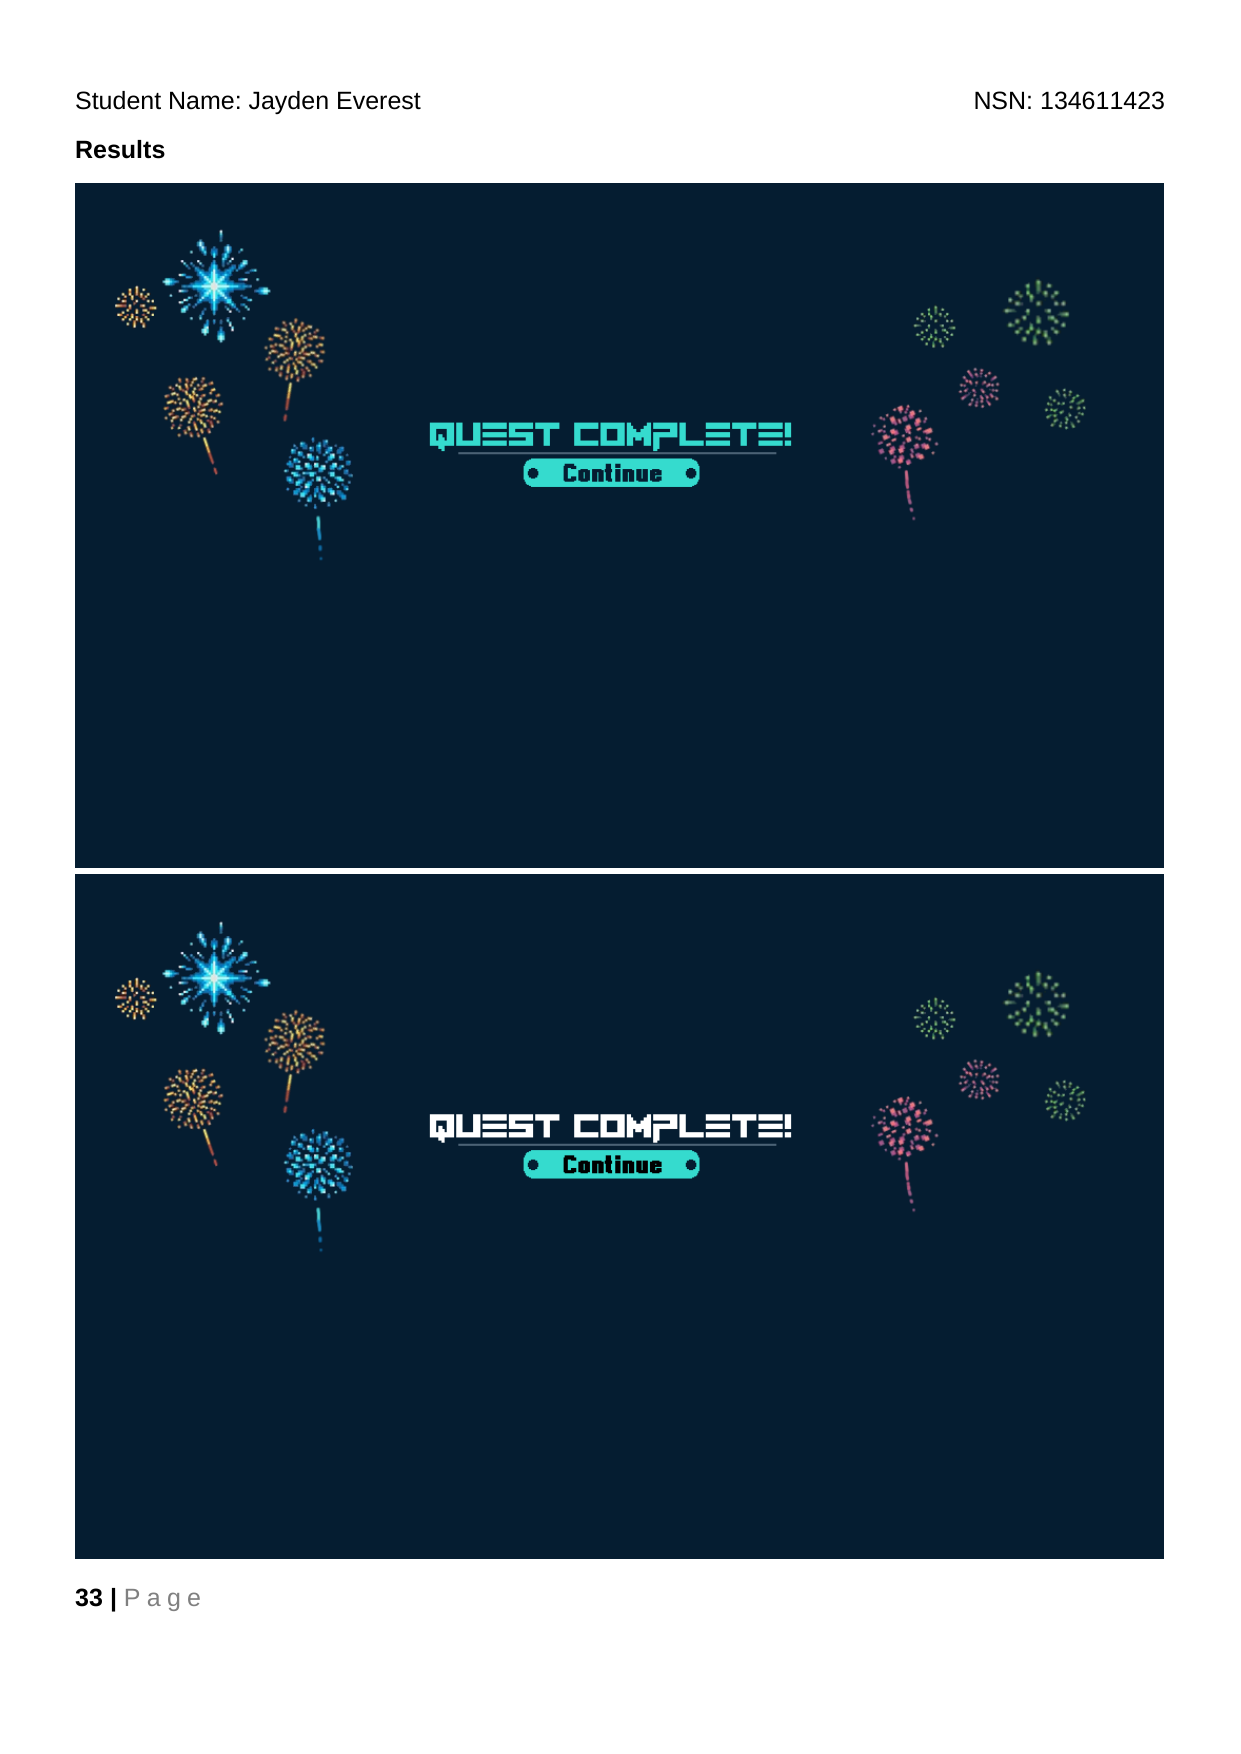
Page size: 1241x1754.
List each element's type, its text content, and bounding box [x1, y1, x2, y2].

text Results [75, 134, 1165, 163]
picture [75, 874, 1164, 1559]
picture [75, 183, 1164, 868]
